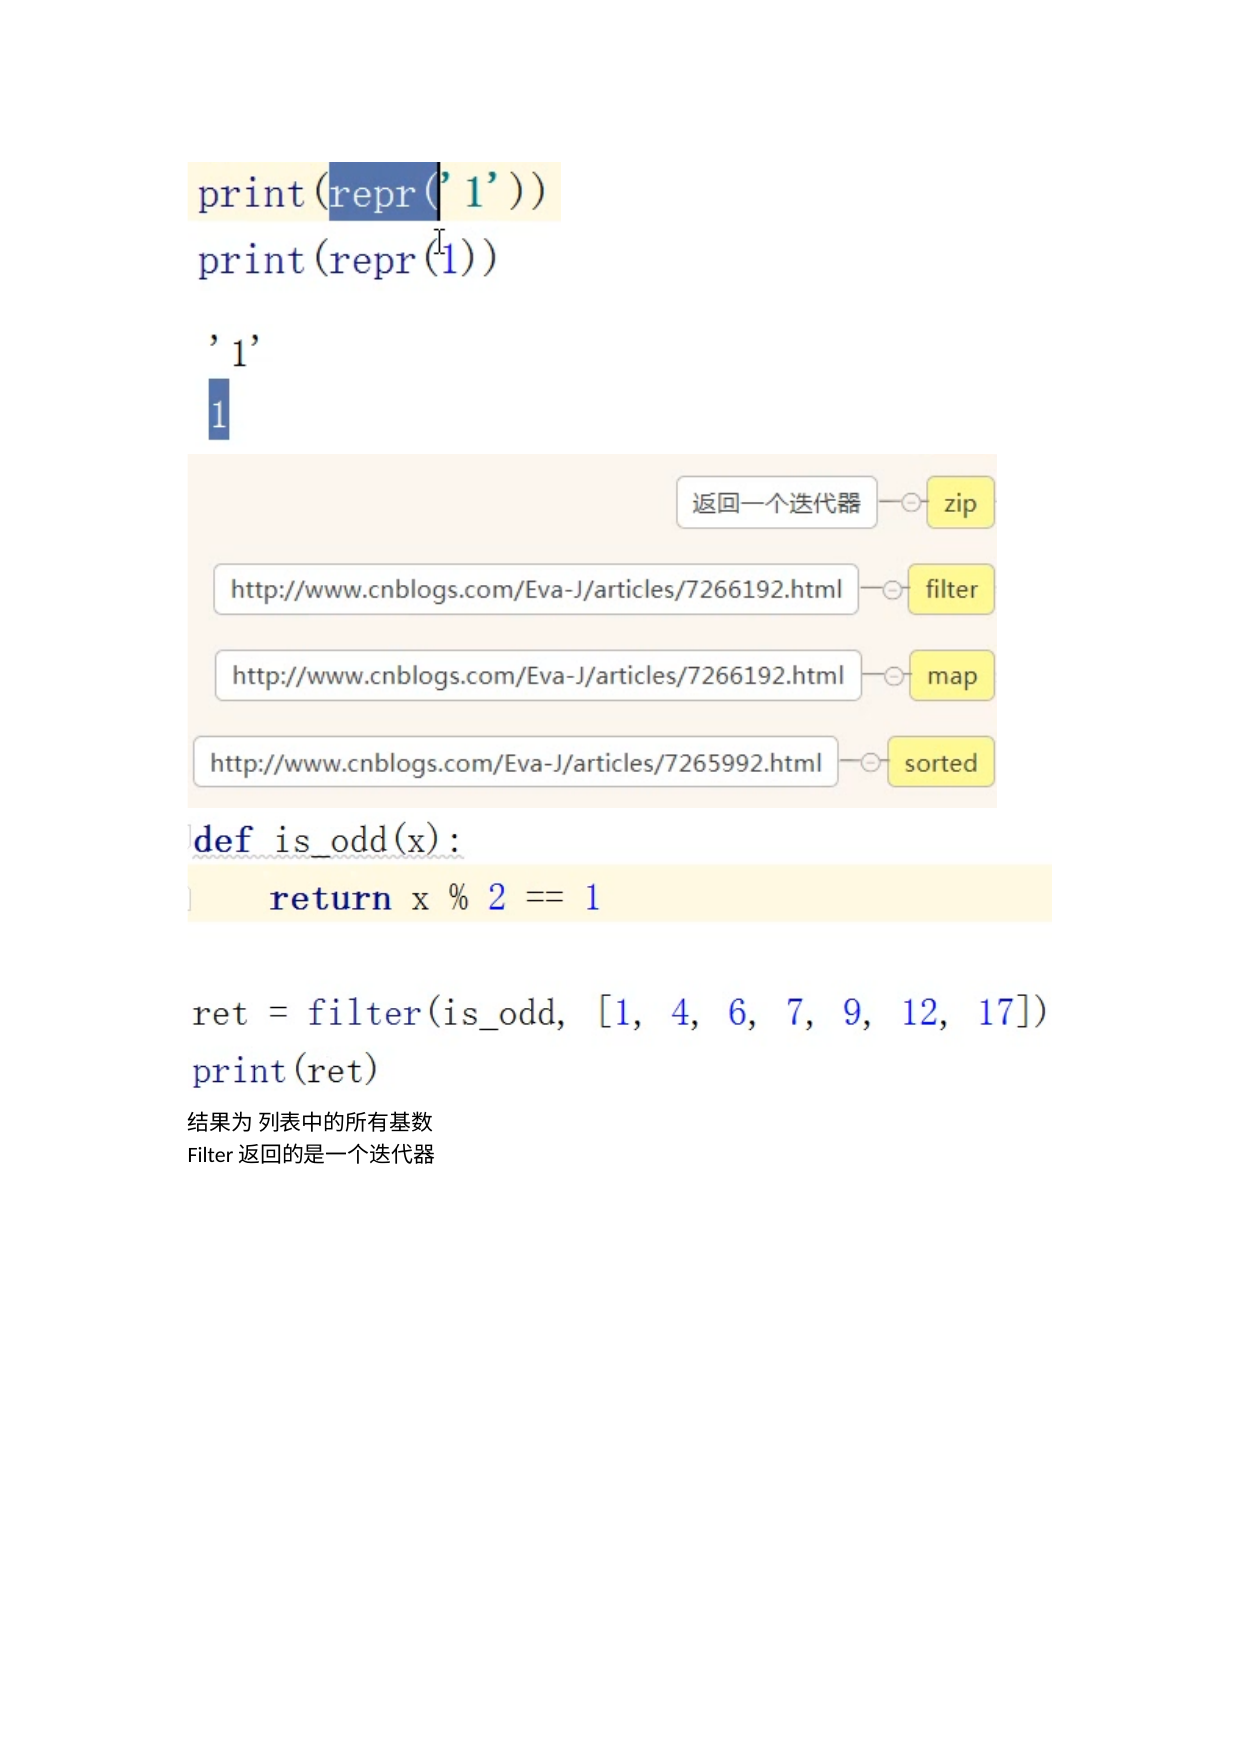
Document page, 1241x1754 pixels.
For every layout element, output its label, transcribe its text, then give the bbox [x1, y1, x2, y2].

picture [187, 324, 291, 448]
text 结果为 列表中的所有基数 [187, 1104, 1053, 1137]
text Filter 返回的是一个迭代器 [187, 1137, 1053, 1169]
picture [187, 454, 997, 808]
picture [187, 812, 1052, 1092]
picture [187, 162, 561, 294]
